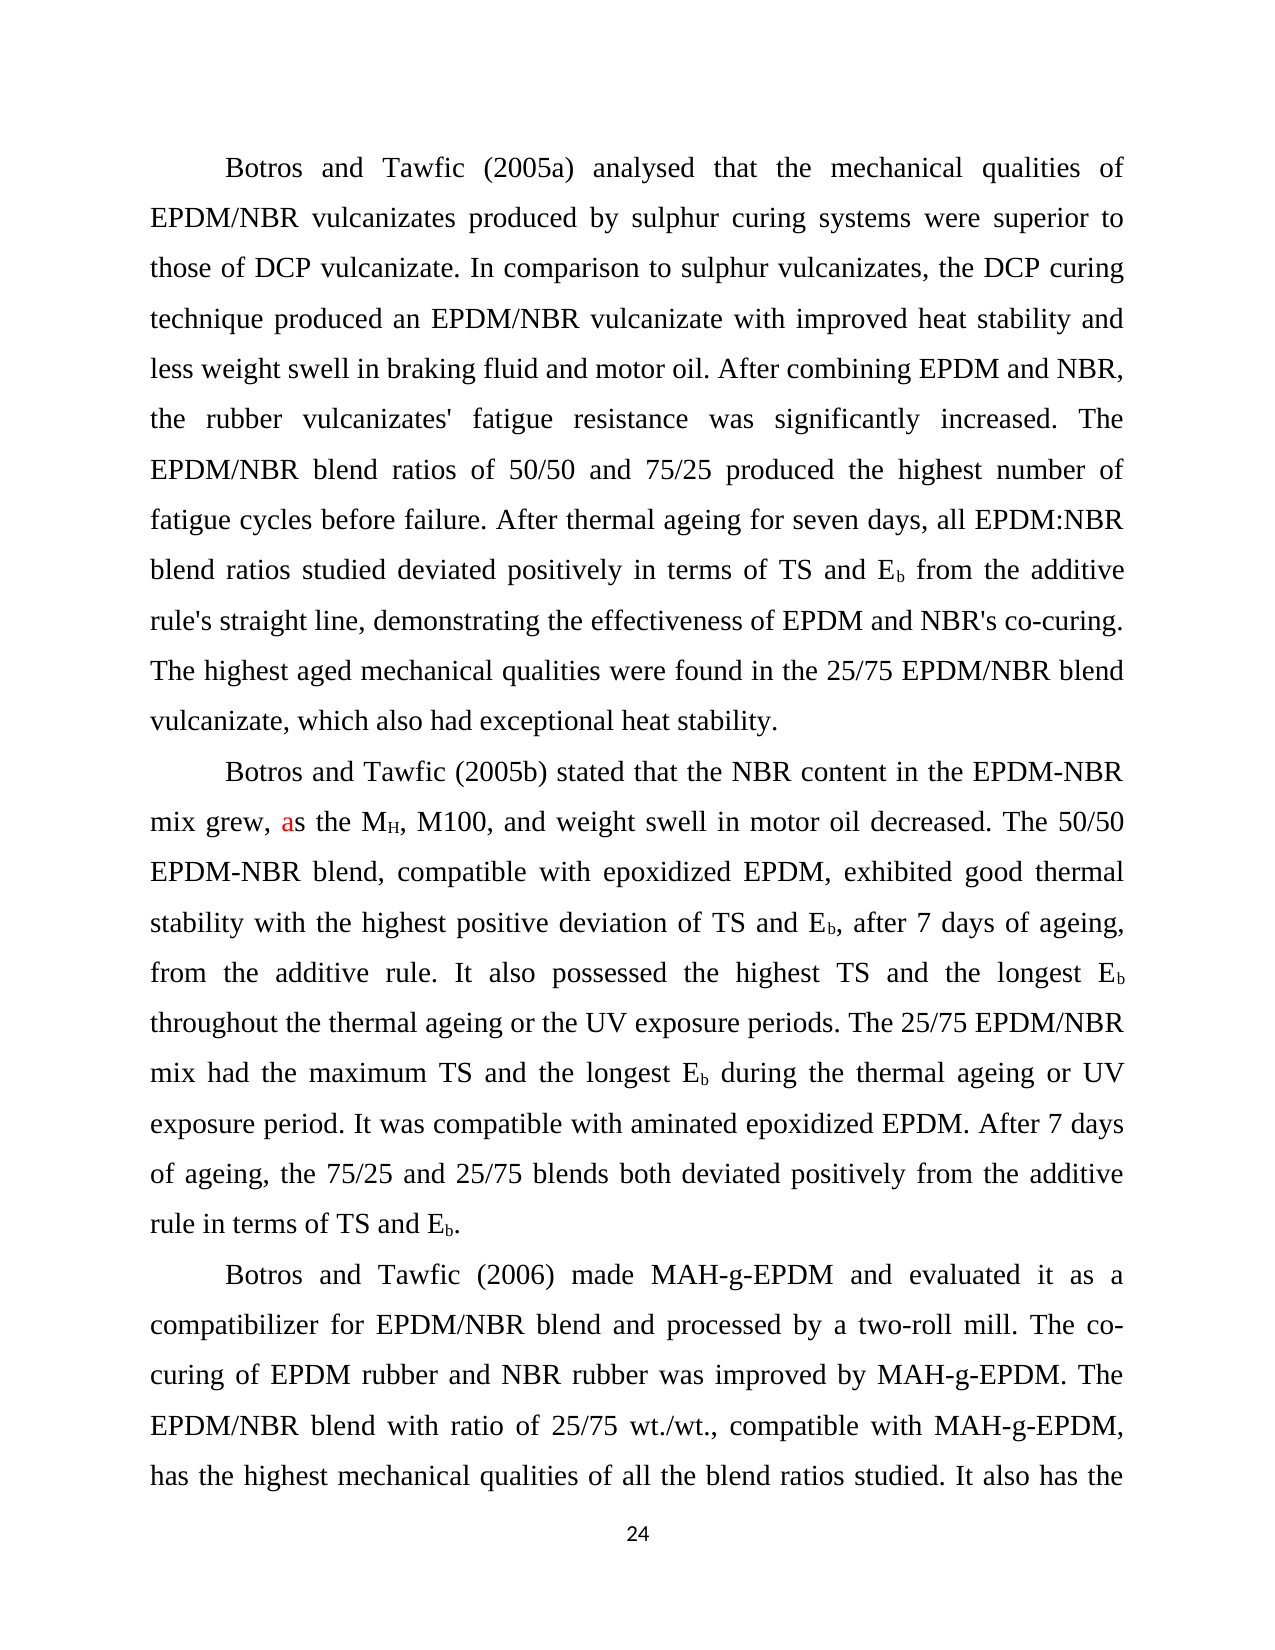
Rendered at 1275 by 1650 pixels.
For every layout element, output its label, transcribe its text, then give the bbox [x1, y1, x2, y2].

text Botros and Tawfic (2005a) analysed that the mechanical qualities of EPDM/NBR vulcanizates produced by sulphur curing systems were superior to those of DCP vulcanizate. In comparison to sulphur vulcanizates, the DCP curing technique produced an EPDM/NBR vulcanizate with improved heat stability and less weight swell in braking fluid and motor oil. After combining EPDM and NBR, the rubber vulcanizates' fatigue resistance was significantly increased. The EPDM/NBR blend ratios of 50/50 and 75/25 produced the highest number of fatigue cycles before failure. After thermal ageing for seven days, all EPDM:NBR blend ratios studied deviated positively in terms of TS and Eb from the additive rule's straight line, demonstrating the effectiveness of EPDM and NBR's co-curing. The highest aged mechanical qualities were found in the 25/75 EPDM/NBR blend vulcanizate, which also had exceptional heat stability. [150, 150, 1125, 737]
text Botros and Tawfic (2005b) stated that the NBR content in the EPDM-NBR mix grew, as the MH, M100, and weight swell in motor oil decreased. The 50/50 EPDM-NBR blend, compatible with epoxidized EPDM, exhibited good thermal stability with the highest positive deviation of TS and Eb, after 7 days of ageing, from the additive rule. It also possessed the highest TS and the longest Eb throughout the thermal ageing or the UV exposure periods. The 25/75 EPDM/NBR mix had the maximum TS and the longest Eb during the thermal ageing or UV exposure period. It was compatible with aminated epoxidized EPDM. After 7 days of ageing, the 75/25 and 25/75 blends both deviated positively from the additive rule in terms of TS and Eb. [150, 754, 1125, 1240]
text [150, 1257, 1125, 1492]
